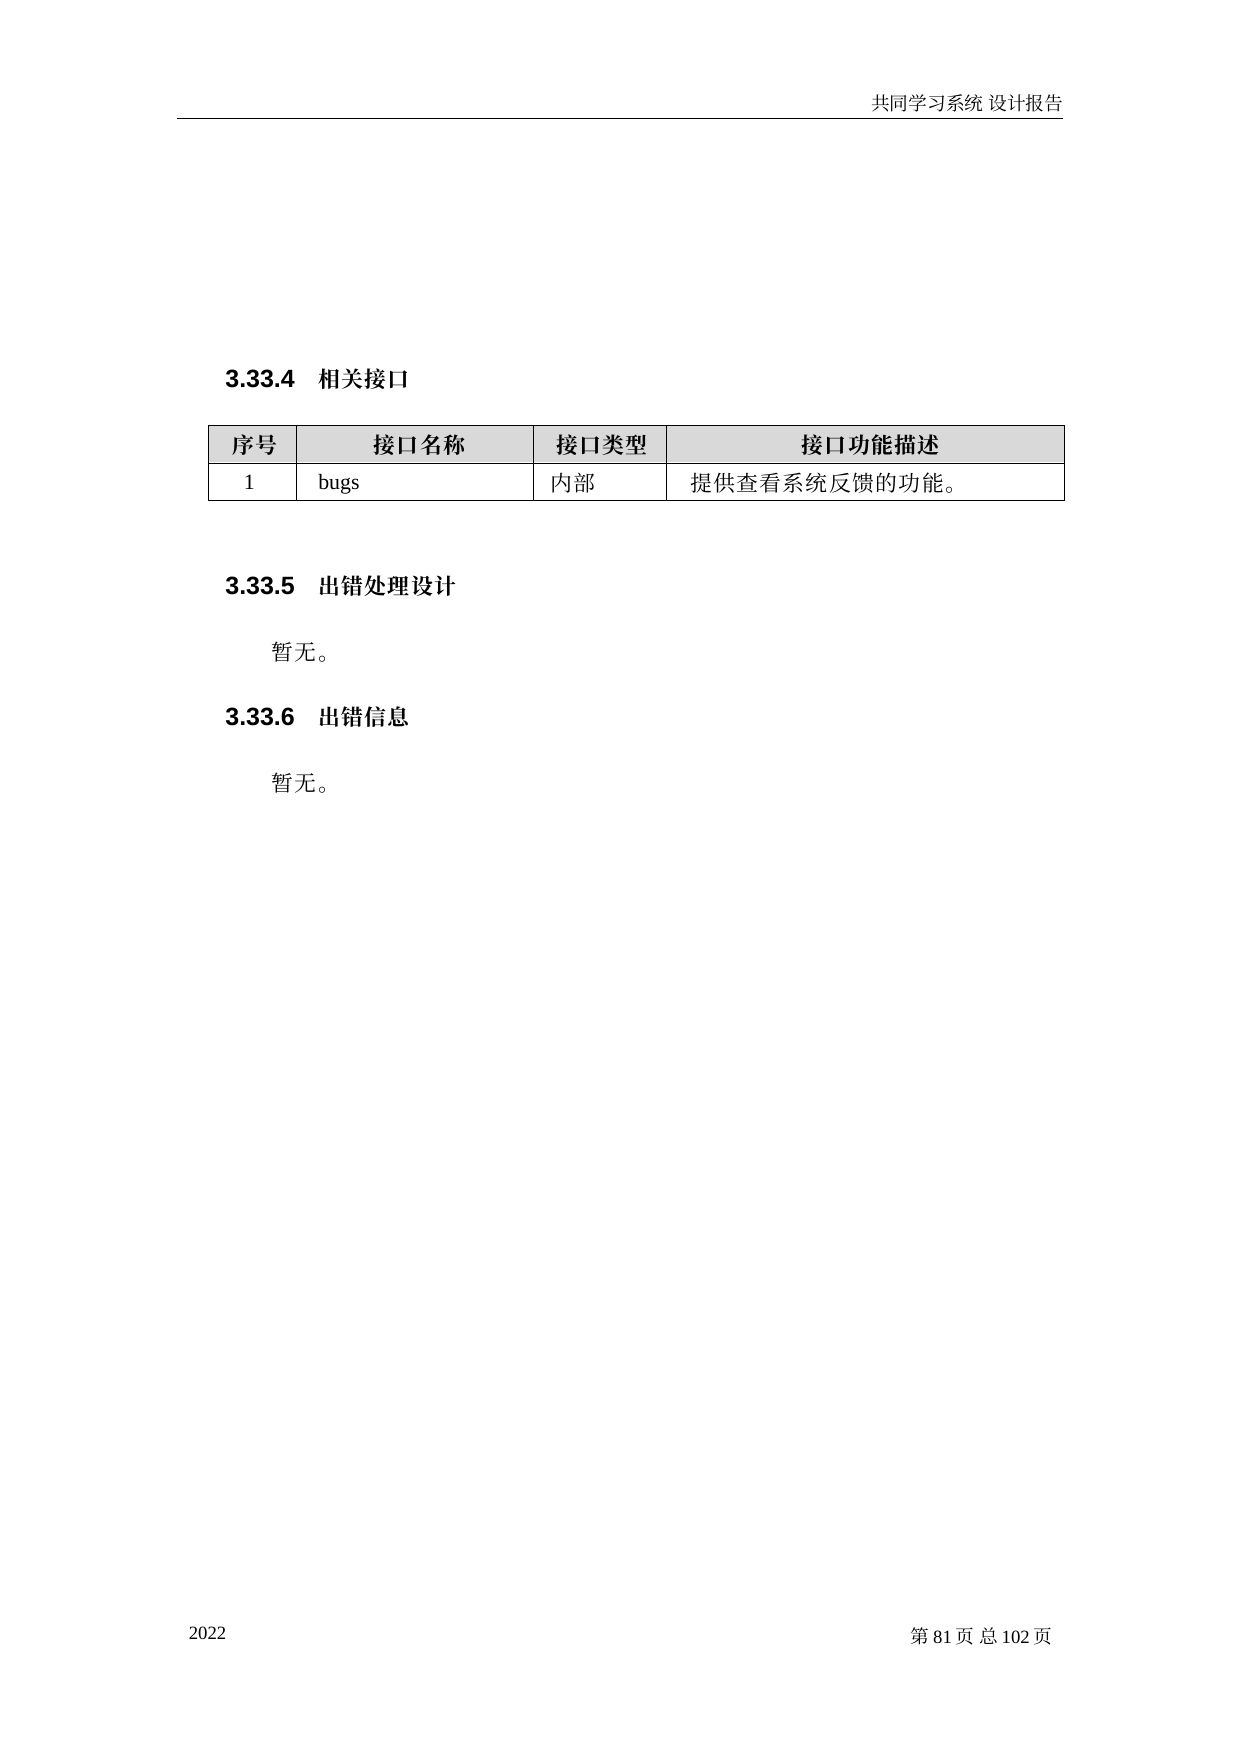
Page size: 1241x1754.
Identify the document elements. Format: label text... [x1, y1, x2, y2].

table_cell bugs [297, 464, 533, 500]
text 暂无。 [266, 763, 1061, 800]
subtitle 出错处理设计 [208, 567, 1061, 603]
table_cell 1 [209, 464, 296, 500]
table_cell 内部 [534, 464, 666, 500]
text 暂无。 [266, 632, 1061, 669]
table_header 序号 [209, 426, 296, 462]
subtitle 相关接口 [208, 359, 1061, 396]
subtitle 出错信息 [208, 698, 1061, 734]
table_header 接口类型 [534, 426, 666, 462]
table_cell 提供查看系统反馈的功能。 [667, 464, 1064, 500]
table_header 接口名称 [297, 426, 533, 462]
table_header 接口功能描述 [667, 426, 1064, 462]
